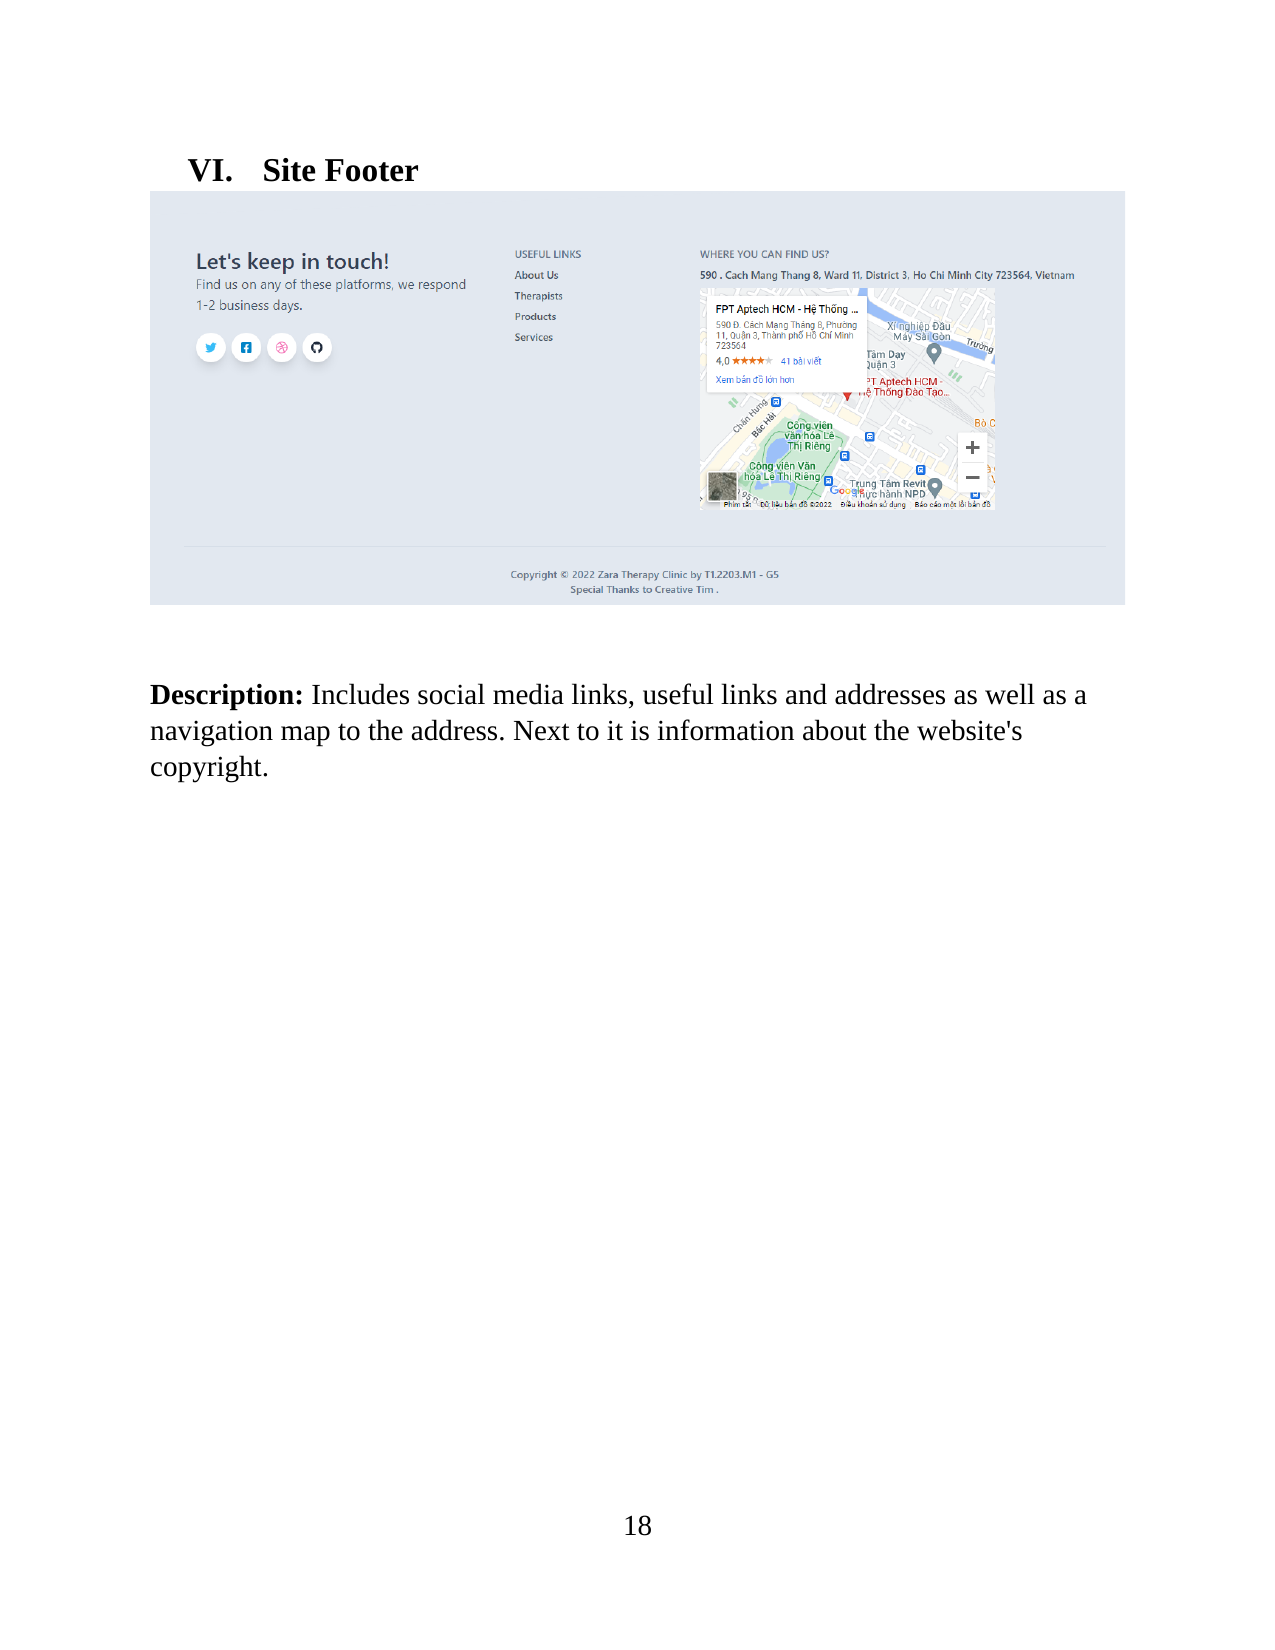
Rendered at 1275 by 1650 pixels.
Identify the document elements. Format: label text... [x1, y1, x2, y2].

subtitle Site Footer [187, 150, 1125, 188]
text Description: Includes social media links, useful links and addresses as well as a navigation map to the address. Next to it is information about the website's copyright. [150, 677, 1125, 783]
picture [150, 191, 1125, 605]
